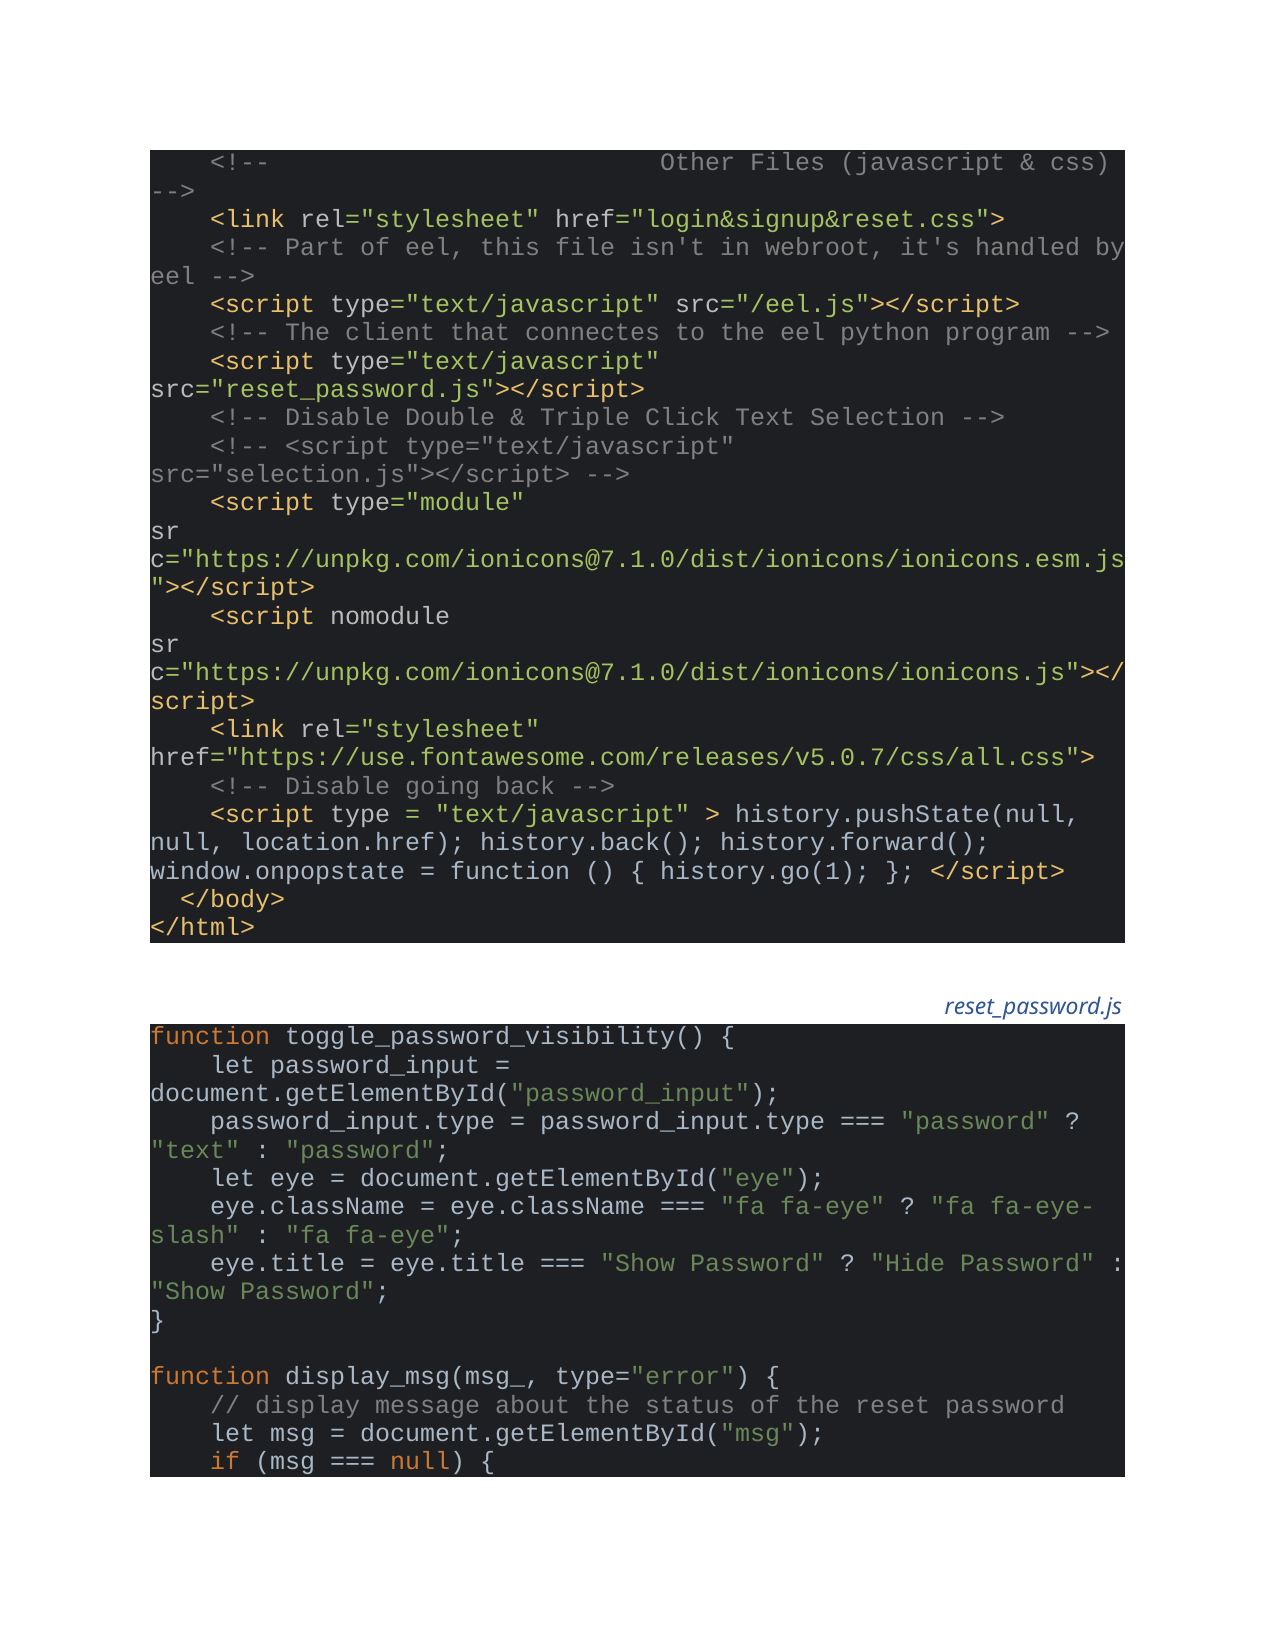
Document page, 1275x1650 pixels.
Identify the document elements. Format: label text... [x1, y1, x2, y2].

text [150, 150, 1125, 943]
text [150, 1024, 1125, 1477]
subtitle reset_password.js [150, 990, 1125, 1021]
